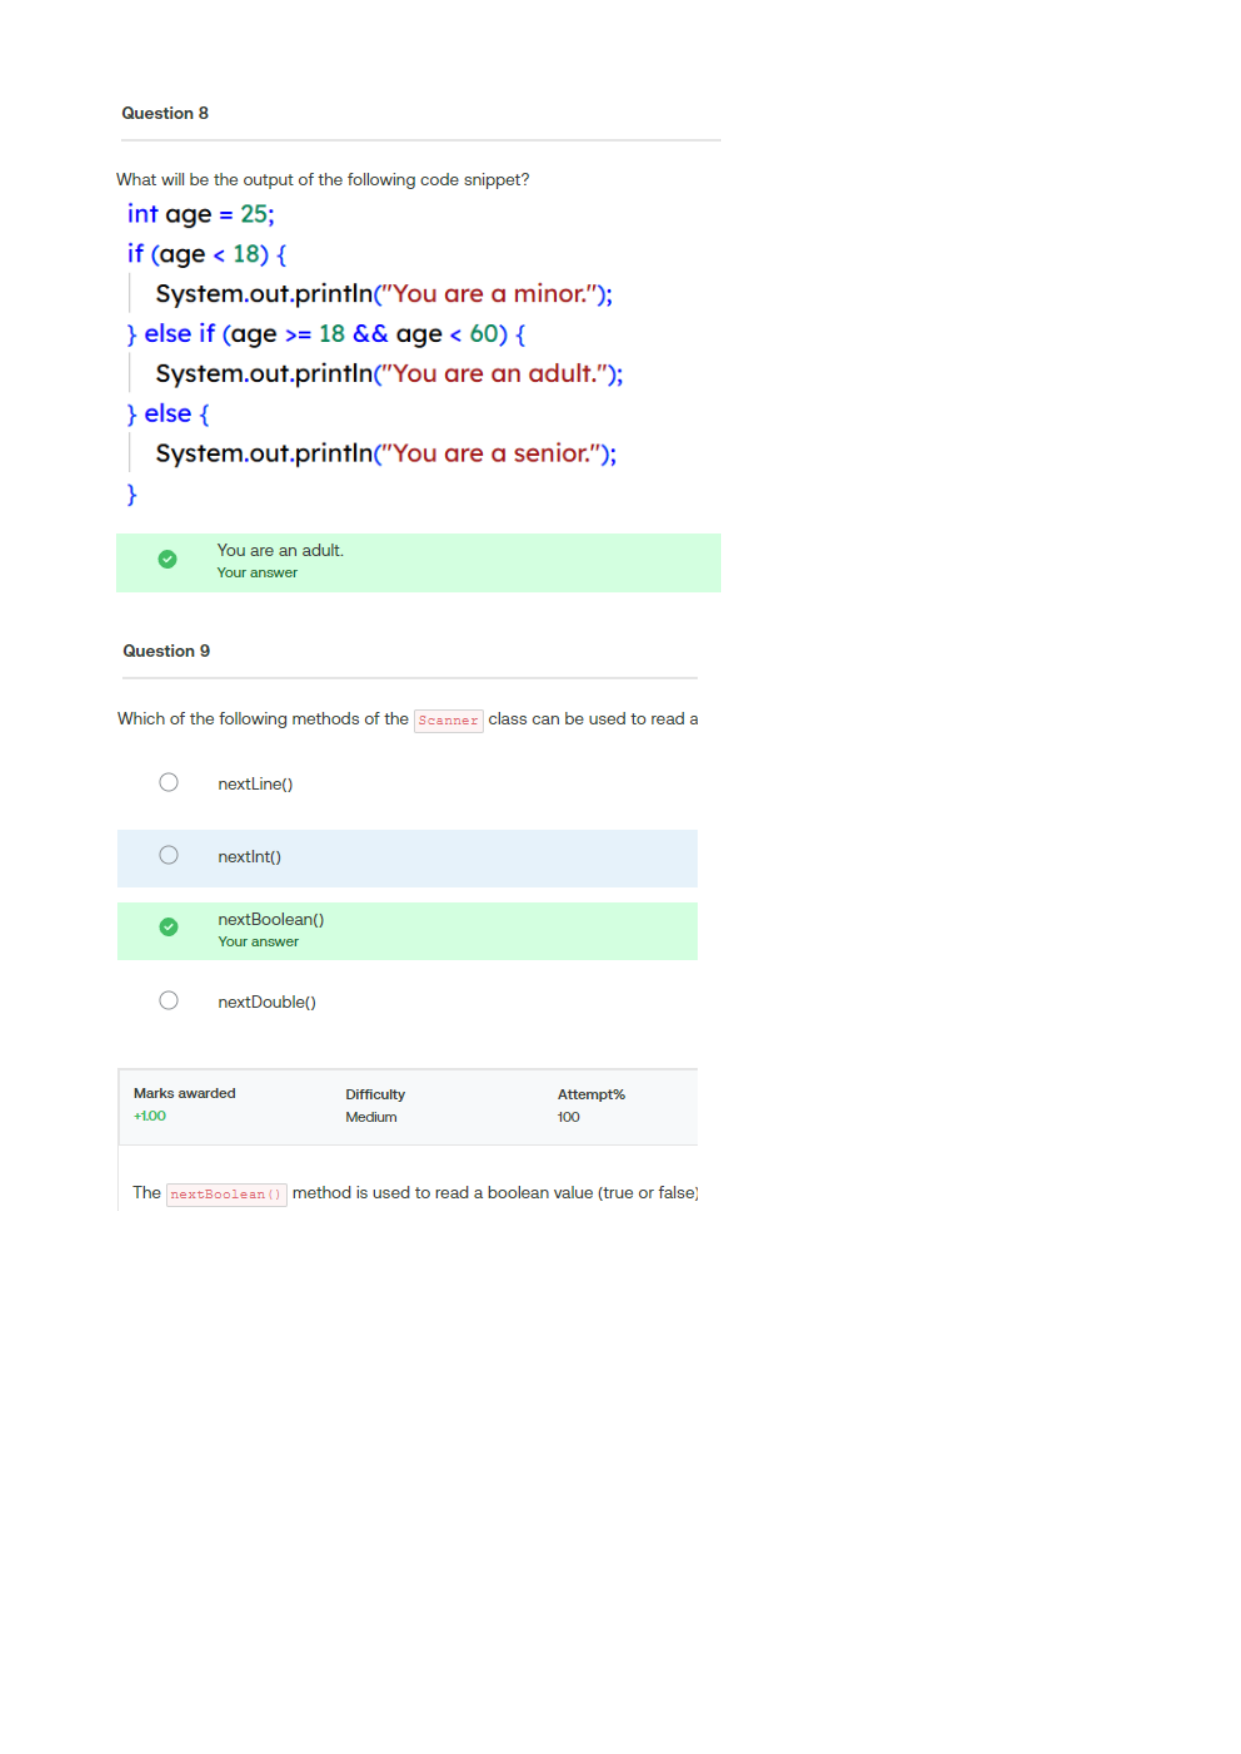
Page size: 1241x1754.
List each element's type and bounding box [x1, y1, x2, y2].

picture [75, 613, 698, 1211]
picture [75, 75, 722, 595]
